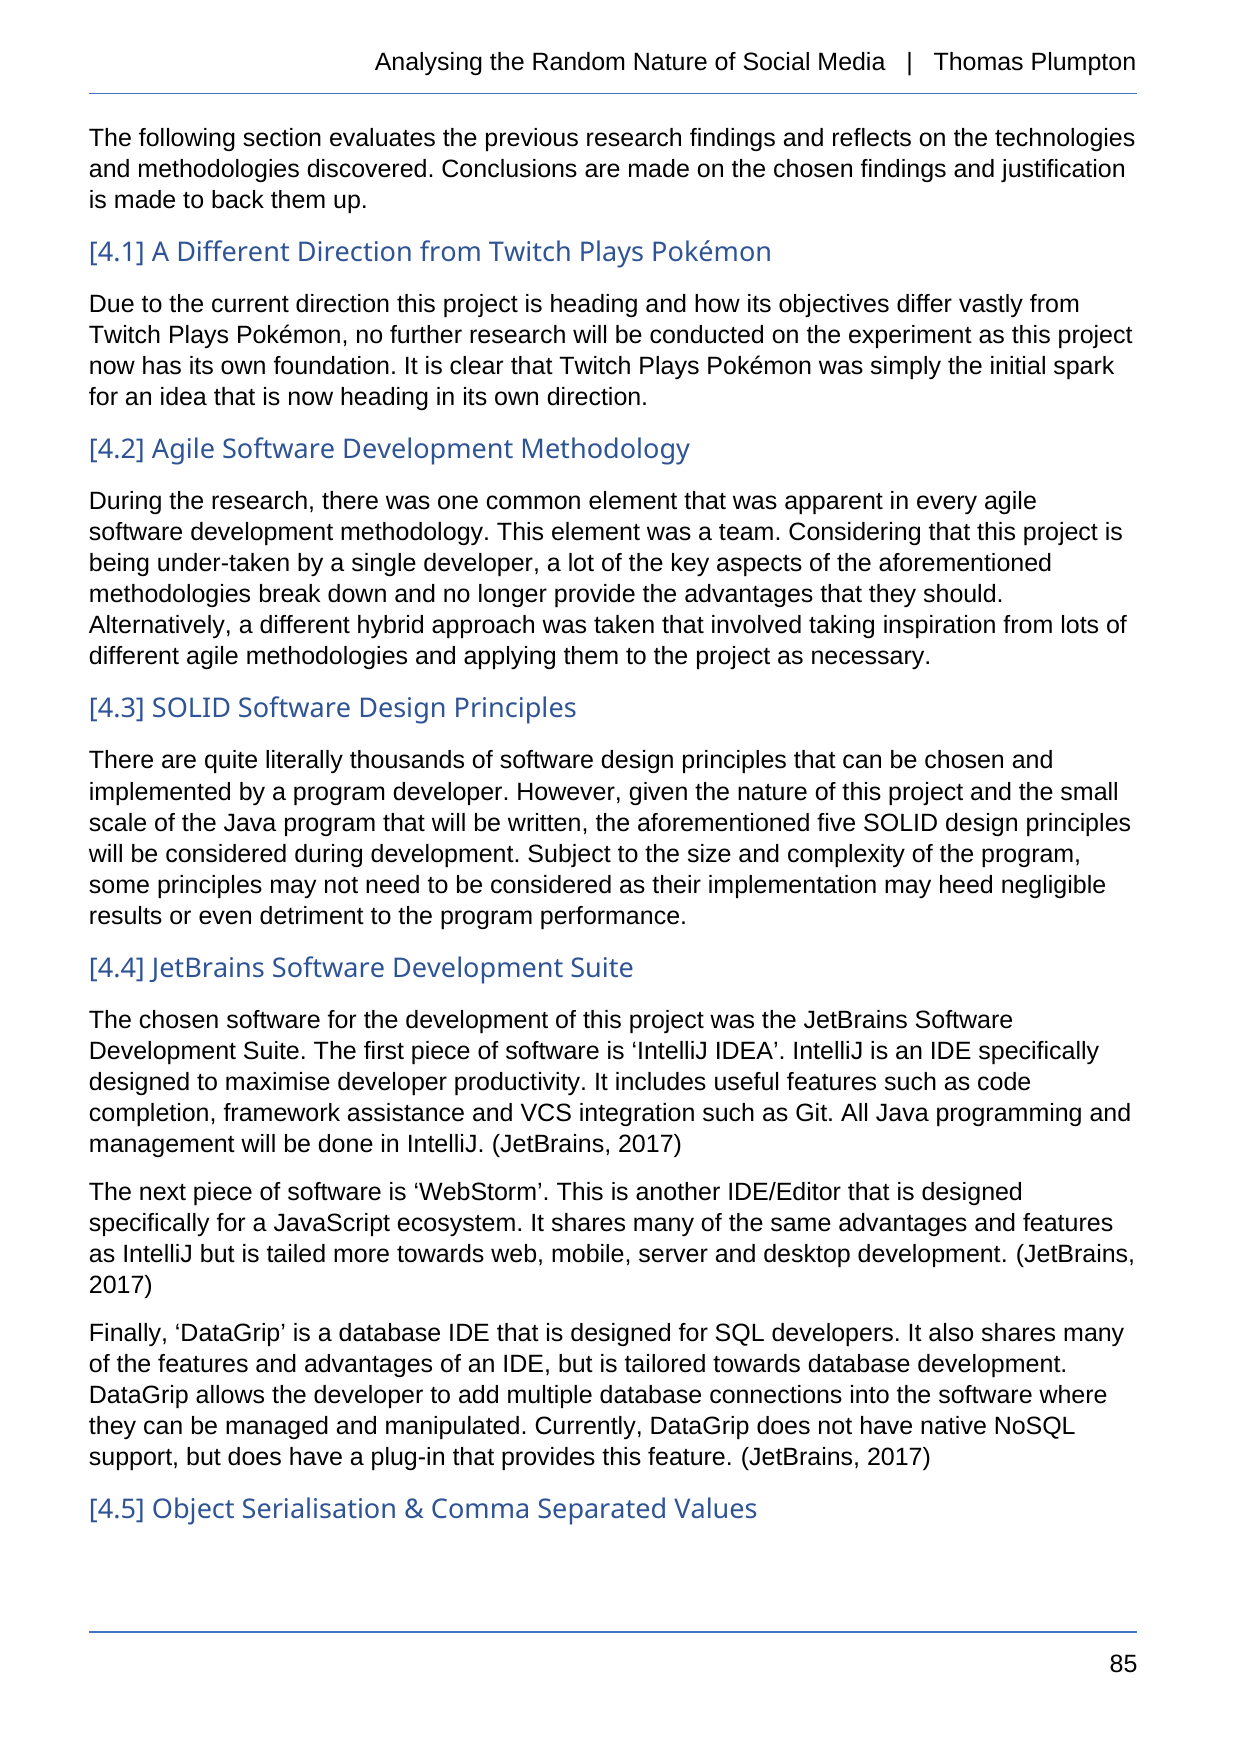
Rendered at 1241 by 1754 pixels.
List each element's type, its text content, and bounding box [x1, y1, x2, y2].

text [4.4] JetBrains Software Development Suite [89, 948, 1137, 985]
text Finally, ‘DataGrip’ is a database IDE that is designed for SQL developers. It also shares many of the features and advantages of an IDE, but is tailored towards database development. DataGrip allows the developer to add multiple database connections into the software where they can be managed and manipulated. Currently, DataGrip does not have native NoSQL support, but does have a plug-in that provides this feature. [89, 1317, 1137, 1470]
list There are quite literally thousands of software design principles that can be chosen and implemented by a program developer. However, given the nature of this project and the small scale of the Java program that will be written, the aforementioned five SOLID design principles will be considered during development. Subject to the size and complexity of the program, some principles may not need to be considered as their implementation may heed negligible results or even detriment to the program performance. [89, 745, 1137, 929]
text The chosen software for the development of this project was the JetBrains Software Development Suite. The first piece of software is ‘IntelliJ IDEA’. IntelliJ is an IDE specifically designed to maximise developer productivity. It includes useful features such as code completion, framework assistance and VCS integration such as Git. All Java programming and management will be done in IntelliJ. [89, 1005, 1137, 1158]
text The following section evaluates the previous research findings and reflects on the technologies and methodologies discovered. Conclusions are made on the chosen findings and justification is made to back them up. [89, 122, 1137, 213]
text [4.2] Agile Software Development Methodology [89, 429, 1137, 466]
text During the research, there was one common element that was apparent in every agile software development methodology. This element was a team. Considering that this project is being under-taken by a single developer, a lot of the key aspects of the aforementioned methodologies break down and no longer provide the advantages that they should. Alternatively, a different hybrid approach was taken that involved taking inspiration from lots of different agile methodologies and applying them to the project as necessary. [89, 486, 1137, 670]
text [4.3] SOLID Software Design Principles [89, 689, 1137, 726]
text Due to the current direction this project is heading and how its objectives differ vastly from Twitch Plays Pokémon, no further research will be conducted on the experiment as this project now has its own foundation. It is clear that Twitch Plays Pokémon was simply the initial spark for an idea that is now heading in its own direction. [89, 289, 1137, 411]
text The next piece of software is ‘WebStorm’. This is another IDE/Editor that is designed specifically for a JavaScript ecosystem. It shares many of the same advantages and features as IntelliJ but is tailed more towards web, mobile, server and desktop development. [89, 1177, 1137, 1298]
text [4.5] Object Serialisation & Comma Separated Values [89, 1489, 1137, 1526]
text [4.1] A Different Direction from Twitch Plays Pokémon [89, 232, 1137, 269]
